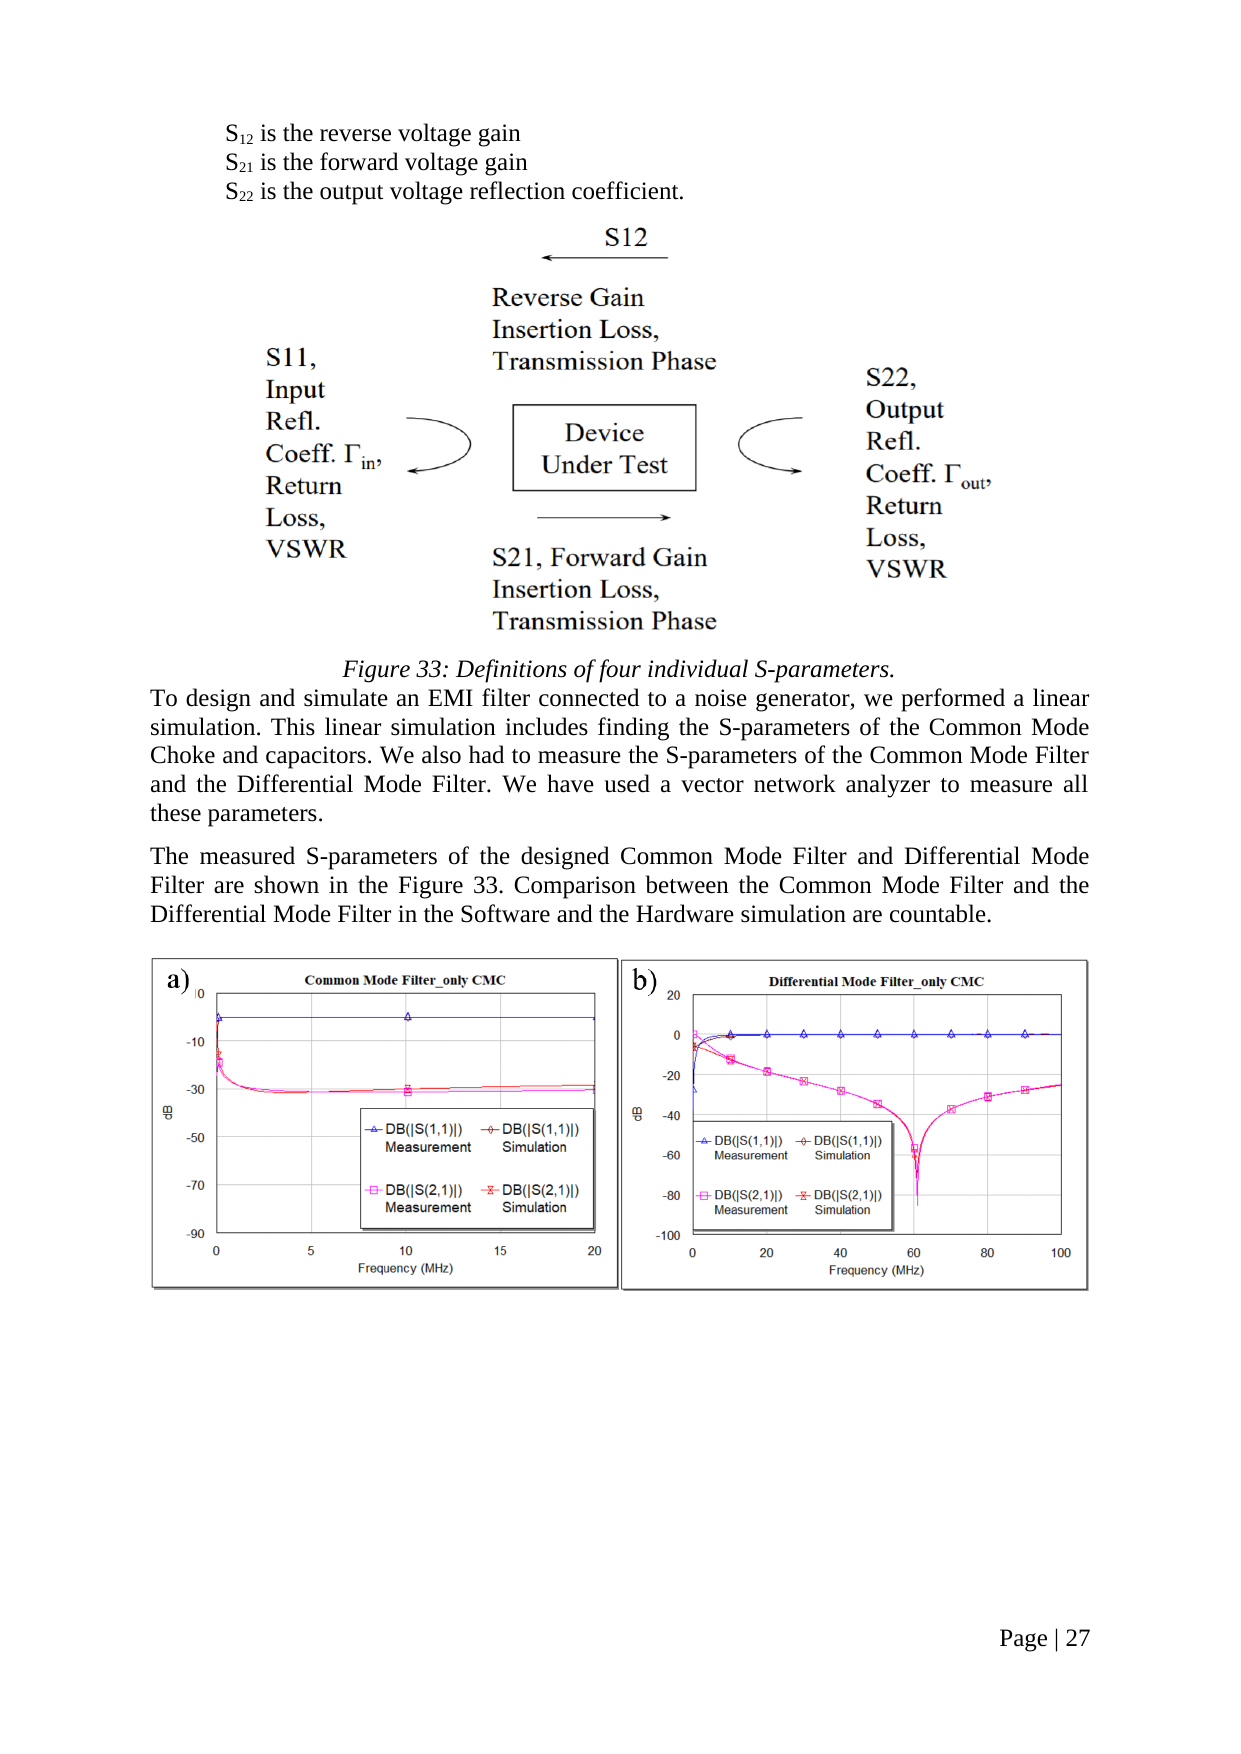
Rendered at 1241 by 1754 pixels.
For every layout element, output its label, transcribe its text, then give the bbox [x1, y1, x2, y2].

text S21 is the forward voltage gain [150, 147, 1090, 176]
text To design and simulate an EMI filter connected to a noise generator, we performed a linear simulation. This linear simulation includes finding the S-parameters of the Common Mode Choke and capacitors. We also had to measure the S-parameters of the Common Mode Filter and the Differential Mode Filter. We have used a vector network analyzer to measure all these parameters. [150, 683, 1090, 827]
picture [243, 219, 997, 640]
text Figure 33: Definitions of four individual S-parameters. [150, 654, 1090, 683]
text S12 is the reverse voltage gain [150, 118, 1090, 147]
text The measured S-parameters of the designed Common Mode Filter and Differential Mode Filter are shown in the Figure 33. Comparison between the Common Mode Filter and the Differential Mode Filter in the Software and the Hardware simulation are countable. [150, 841, 1090, 927]
picture [150, 956, 1089, 1291]
text S22 is the output voltage reflection coefficient. [150, 176, 1090, 205]
